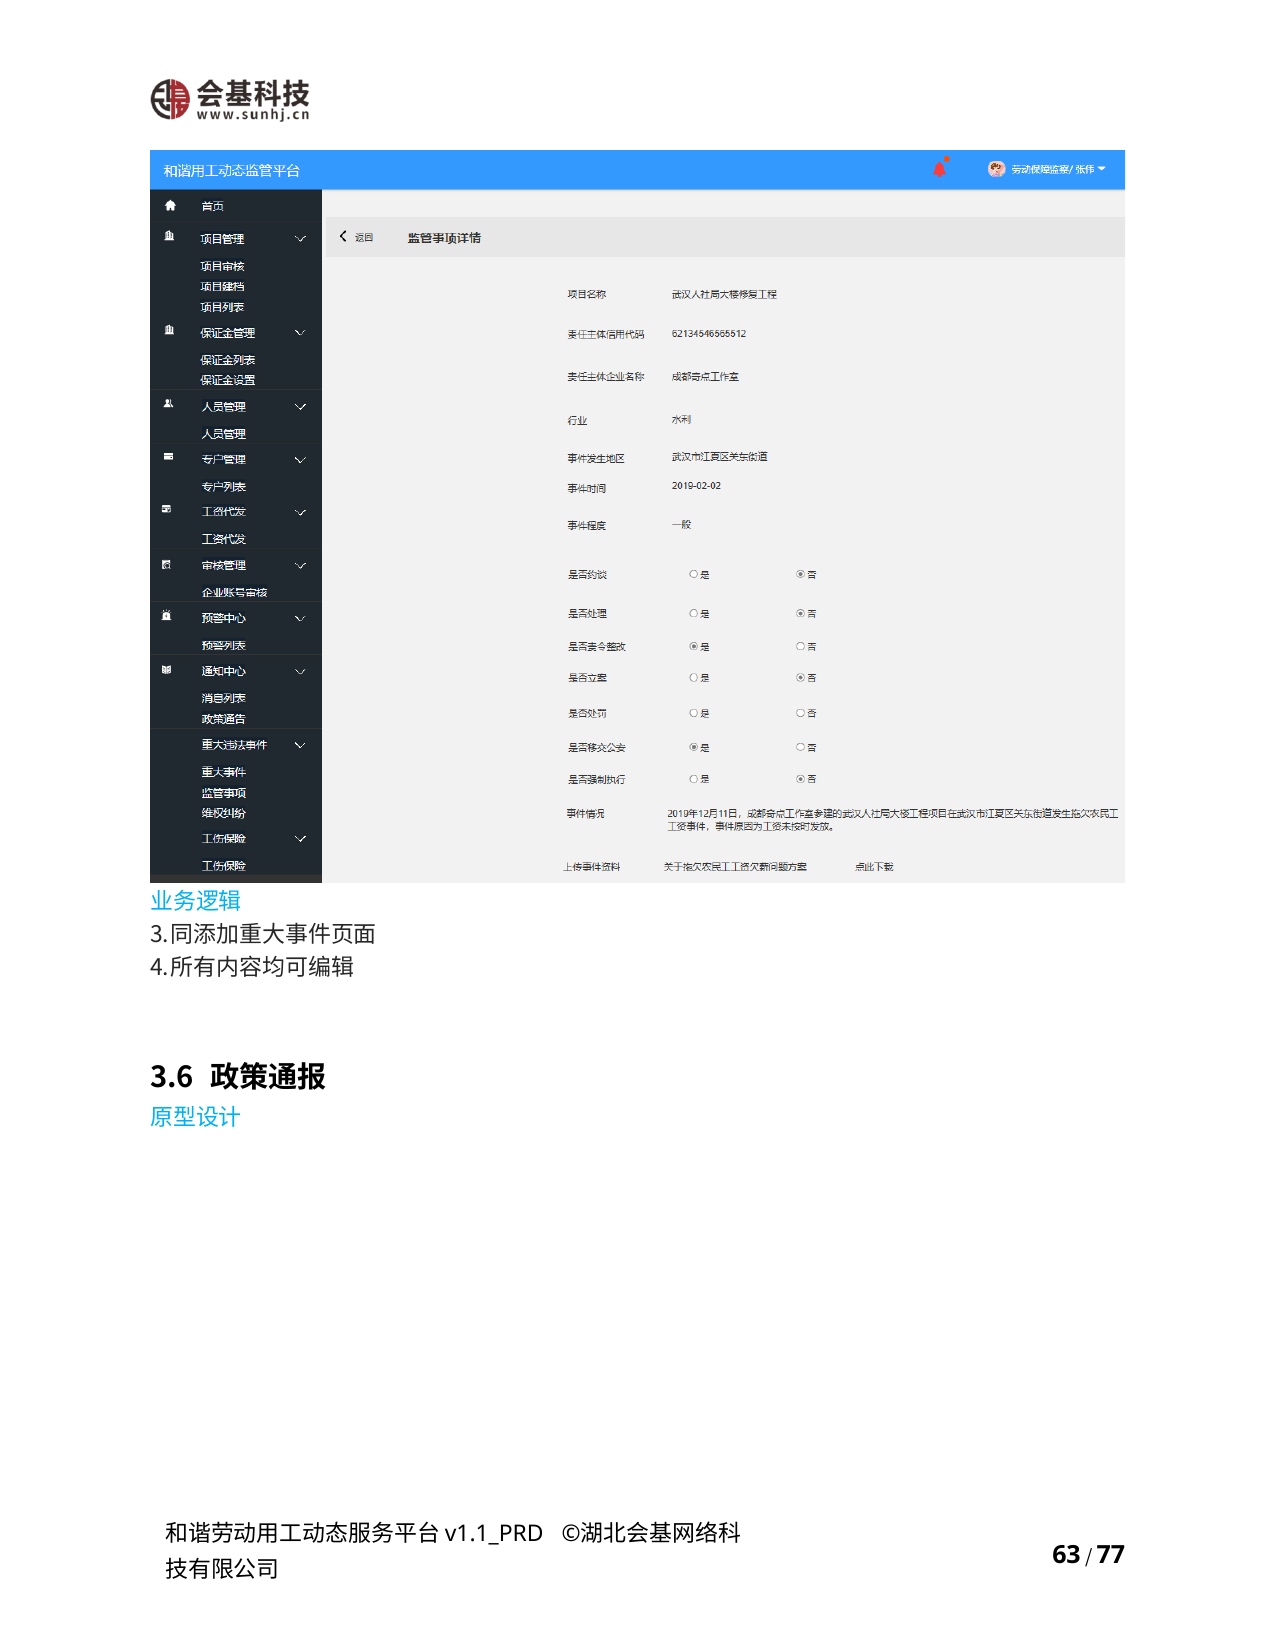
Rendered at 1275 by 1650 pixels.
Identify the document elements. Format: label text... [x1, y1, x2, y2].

text 业务逻辑 [150, 883, 1125, 916]
subtitle 政策通报 [150, 1053, 1125, 1095]
picture [150, 79, 309, 122]
list 所有内容均可编辑 [150, 949, 1125, 982]
list 同添加重大事件页面 [150, 916, 1125, 949]
picture [150, 150, 1125, 883]
text 原型设计 [150, 1099, 1125, 1132]
